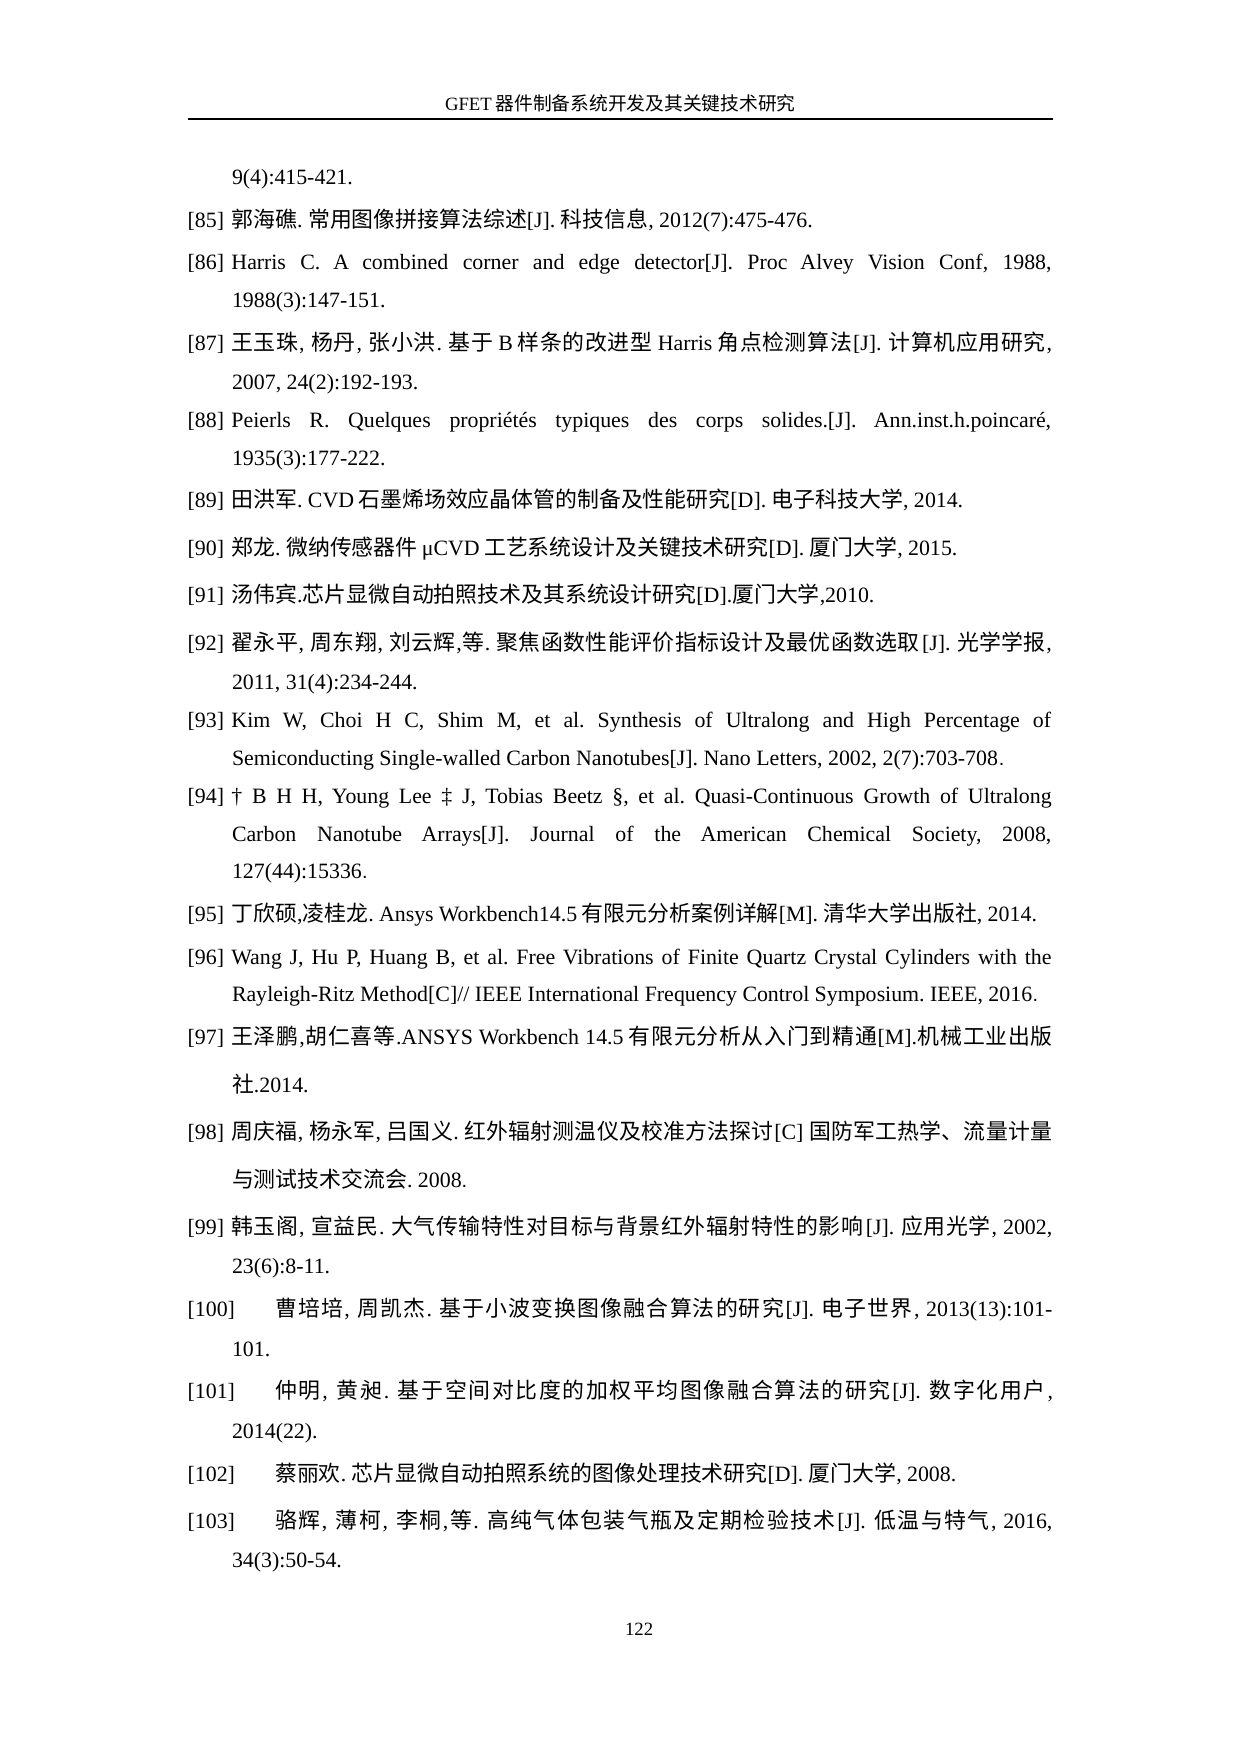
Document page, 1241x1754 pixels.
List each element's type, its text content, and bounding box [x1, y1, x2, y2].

list Peierls R. Quelques propriétés typiques des corps solides.[J]. Ann.inst.h.poincaré, 1935(3):177-222. [187, 407, 1053, 470]
list 丁欣硕,凌桂龙. Ansys Workbench14.5有限元分析案例详解[M]. 清华大学出版社, 2014. [187, 896, 1053, 928]
list Wang J, Hu P, Huang B, et al. Free Vibrations of Finite Quartz Crystal Cylinders with the Rayleigh-Ritz Method[C]// IEEE International Frequency Control Symposium. IEEE, 2016. [187, 944, 1053, 1007]
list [187, 164, 1053, 189]
list 郑龙. 微纳传感器件μCVD工艺系统设计及关键技术研究[D]. 厦门大学, 2015. [187, 530, 1053, 562]
list 翟永平, 周东翔, 刘云辉,等. 聚焦函数性能评价指标设计及最优函数选取[J]. 光学学报, 2011, 31(4):234-244. [187, 625, 1053, 694]
list 仲明, 黄昶. 基于空间对比度的加权平均图像融合算法的研究[J]. 数字化用户, 2014(22). [187, 1373, 1053, 1443]
list 曹培培, 周凯杰. 基于小波变换图像融合算法的研究[J]. 电子世界, 2013(13):101-101. [187, 1291, 1053, 1361]
list 周庆福, 杨永军, 吕国义. 红外辐射测温仪及校准方法探讨[C] 国防军工热学、流量计量与测试技术交流会. 2008. [187, 1114, 1053, 1193]
list 韩玉阁, 宣益民. 大气传输特性对目标与背景红外辐射特性的影响[J]. 应用光学, 2002, 23(6):8-11. [187, 1209, 1053, 1279]
list Kim W, Choi H C, Shim M, et al. Synthesis of Ultralong and High Percentage of Semiconducting Single-walled Carbon Nanotubes[J]. Nano Letters, 2002, 2(7):703-708. [187, 707, 1053, 770]
list Harris C. A combined corner and edge detector[J]. Proc Alvey Vision Conf, 1988, 1988(3):147-151. [187, 249, 1053, 312]
list 王泽鹏,胡仁喜等.ANSYS Workbench 14.5有限元分析从入门到精通[M].机械工业出版社.2014. [187, 1019, 1053, 1098]
list 骆辉, 薄柯, 李桐,等. 高纯气体包装气瓶及定期检验技术[J]. 低温与特气, 2016, 34(3):50-54. [187, 1503, 1053, 1572]
list † B H H, Young Lee ‡ J, Tobias Beetz §, et al. Quasi-Continuous Growth of Ultralong Carbon Nanotube Arrays[J]. Journal of the American Chemical Society, 2008, 127(44):15336. [187, 783, 1053, 883]
list 汤伟宾.芯片显微自动拍照技术及其系统设计研究[D].厦门大学,2010. [187, 577, 1053, 609]
list 田洪军. CVD石墨烯场效应晶体管的制备及性能研究[D]. 电子科技大学, 2014. [187, 482, 1053, 514]
list 郭海礁. 常用图像拼接算法综述[J]. 科技信息, 2012(7):475-476. [187, 202, 1053, 233]
list 蔡丽欢. 芯片显微自动拍照系统的图像处理技术研究[D]. 厦门大学, 2008. [187, 1456, 1053, 1487]
list 王玉珠, 杨丹, 张小洪. 基于B样条的改进型Harris角点检测算法[J]. 计算机应用研究, 2007, 24(2):192-193. [187, 325, 1053, 394]
